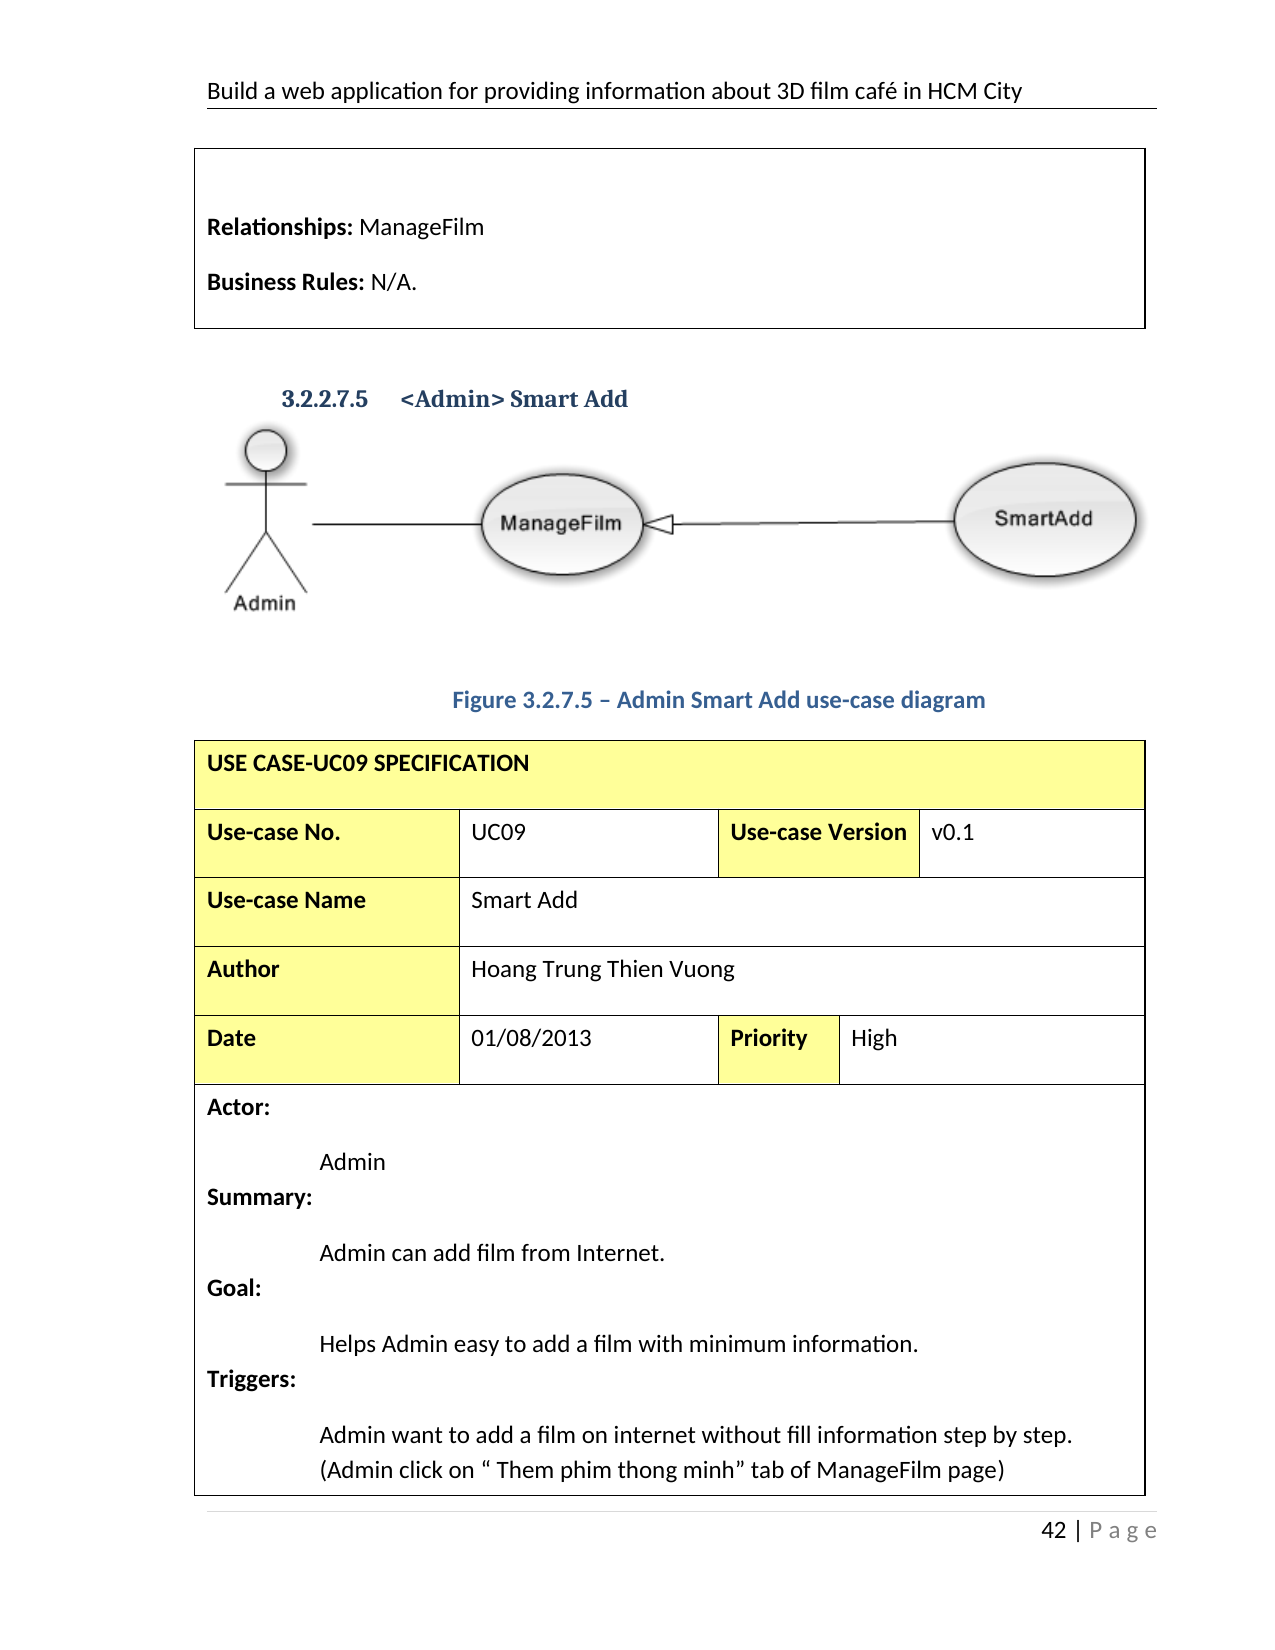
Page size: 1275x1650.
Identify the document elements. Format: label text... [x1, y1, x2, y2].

picture [206, 418, 1176, 659]
table_cell Use-case Version [719, 810, 919, 877]
table_cell Smart Add [460, 878, 1144, 946]
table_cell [195, 149, 1144, 328]
table_cell Author [195, 947, 459, 1015]
table_cell v0.1 [920, 810, 1144, 877]
table_cell Use-case No. [195, 810, 459, 877]
table_cell Date [195, 1016, 459, 1083]
subtitle <Admin> Smart Add [282, 385, 1157, 414]
table_cell 01/08/2013 [460, 1016, 718, 1083]
text Figure 3.2.7.5 – Admin Smart Add use-case diagram [282, 684, 1157, 714]
table_cell Use-case Name [195, 878, 459, 946]
table_cell UC09 [460, 810, 718, 877]
table_cell Priority [719, 1016, 839, 1083]
table_cell Hoang Trung Thien Vuong [460, 947, 1144, 1015]
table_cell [195, 1085, 1144, 1495]
table_header USE CASE-UC09 SPECIFICATION [195, 741, 1144, 808]
table_cell High [840, 1016, 1144, 1083]
